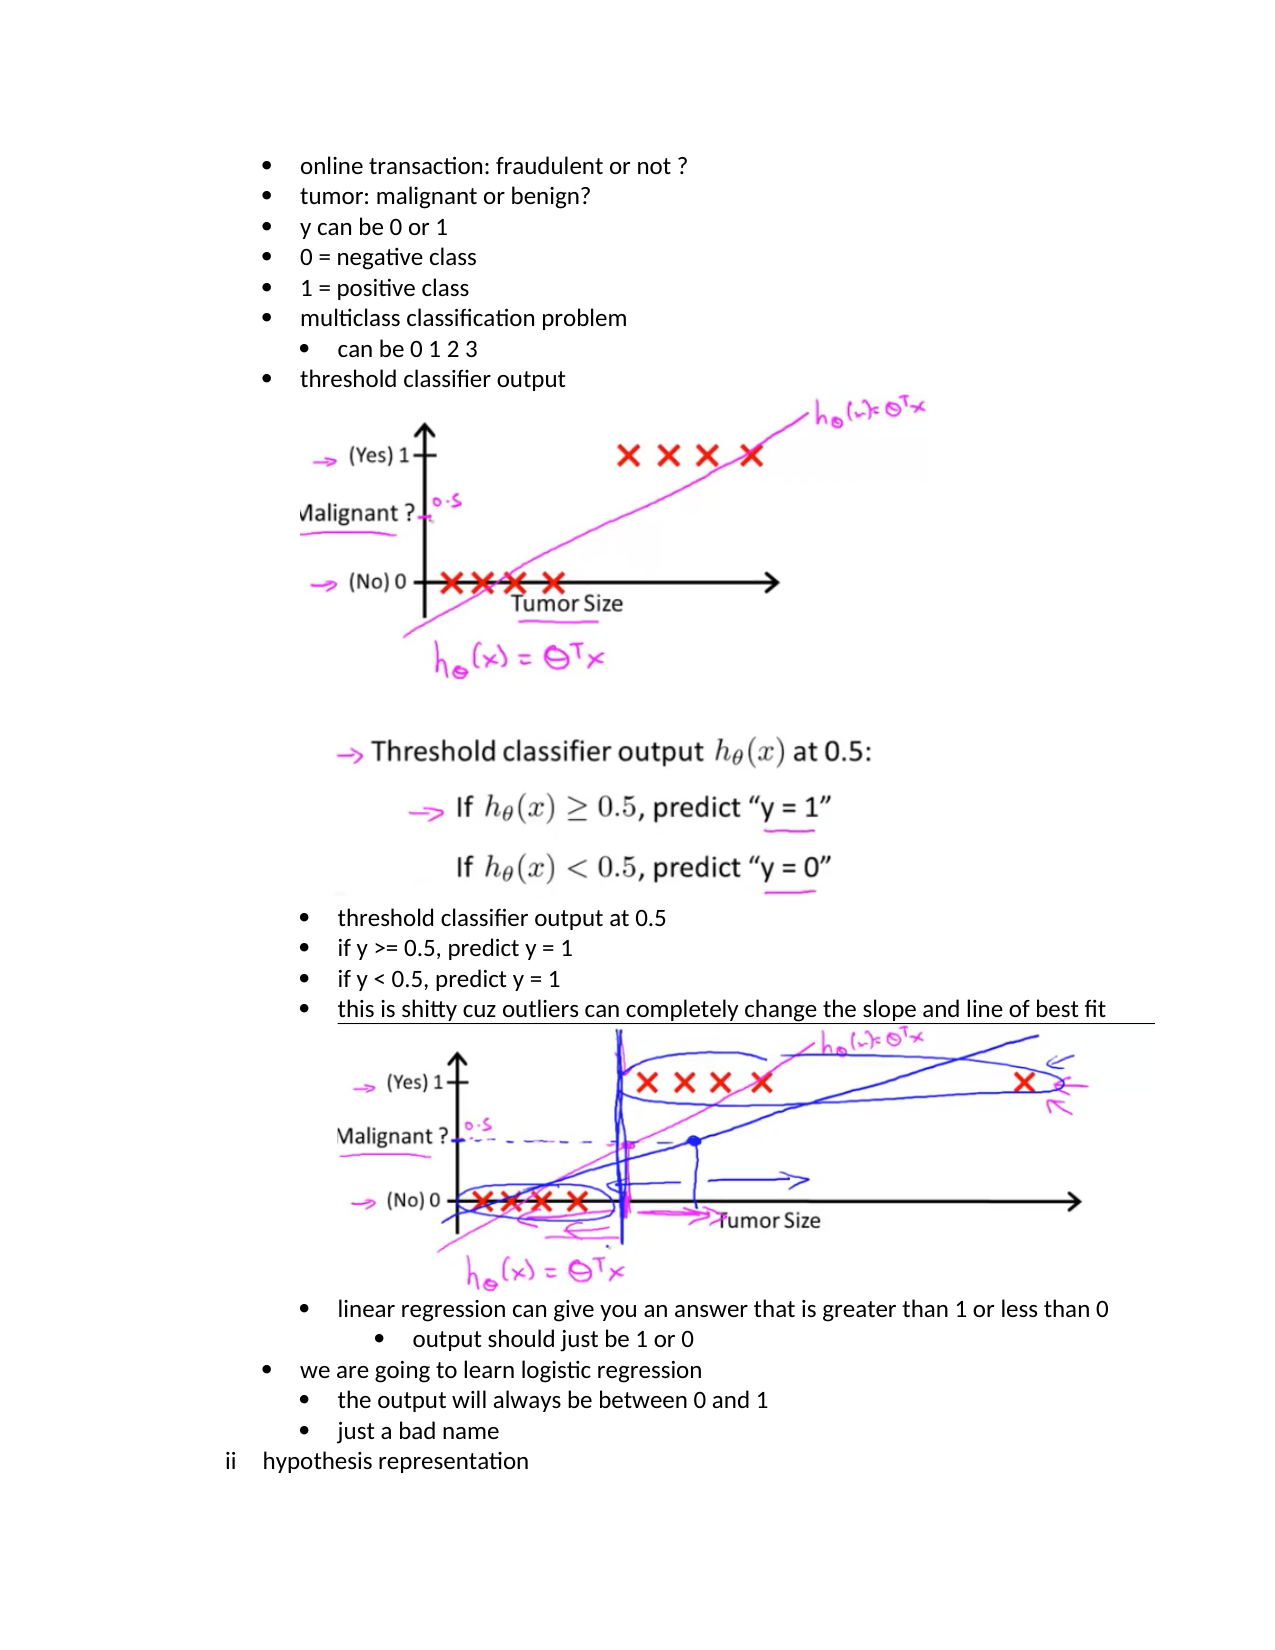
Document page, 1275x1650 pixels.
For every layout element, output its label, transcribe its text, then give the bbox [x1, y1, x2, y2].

list 0 = negative class [262, 242, 1125, 272]
list output should just be 1 or 0 [375, 1323, 1125, 1354]
picture [337, 1023, 1155, 1293]
list online transaction: fraudulent or not ? [262, 150, 1125, 181]
list if y >= 0.5, predict y = 1 [300, 932, 1125, 963]
list multiclass classification problem [262, 303, 1125, 333]
list threshold classifier output [262, 364, 1125, 394]
list y can be 0 or 1 [262, 211, 1125, 242]
list threshold classifier output at 0.5 [300, 902, 1125, 932]
list linear regression can give you an answer that is greater than 1 or less than 0 [300, 1293, 1125, 1323]
list can be 0 1 2 3 [300, 333, 1125, 364]
list this is shitty cuz outliers can completely change the slope and line of best fit [300, 993, 1125, 1024]
list if y < 0.5, predict y = 1 [300, 963, 1125, 993]
list 1 = positive class [262, 272, 1125, 303]
list tumor: malignant or benign? [262, 181, 1125, 211]
list the output will always be between 0 and 1 [300, 1384, 1125, 1415]
list we are going to learn logistic regression [262, 1354, 1125, 1384]
picture [300, 394, 929, 902]
list hypothesis representation [225, 1445, 1125, 1476]
list just a bad name [300, 1415, 1125, 1445]
